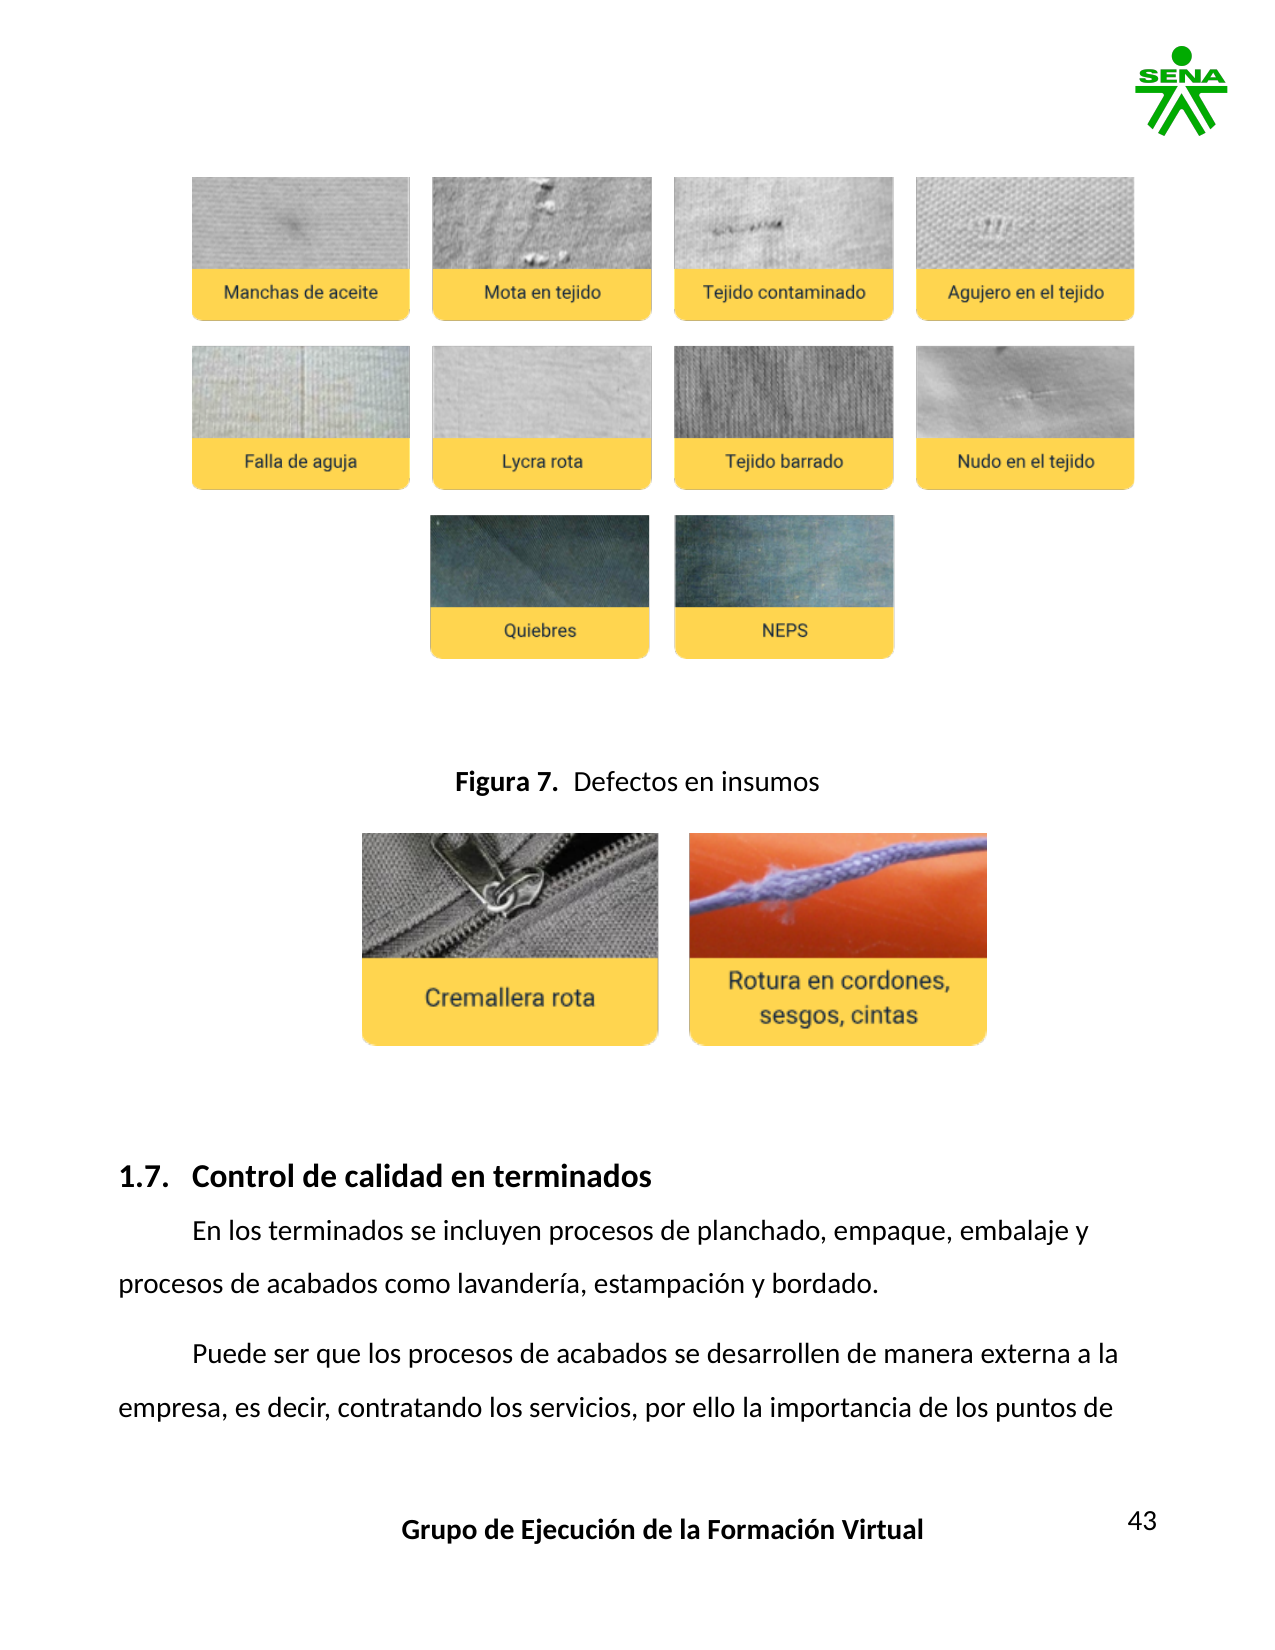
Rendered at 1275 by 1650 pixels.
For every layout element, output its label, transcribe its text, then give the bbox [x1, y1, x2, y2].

subtitle Control de calidad en terminados [118, 1155, 1157, 1195]
picture [192, 177, 1135, 659]
picture [362, 833, 987, 1046]
text Defectos en insumos [118, 763, 1157, 799]
picture [1135, 46, 1228, 136]
text En los terminados se incluyen procesos de planchado, empaque, embalaje y procesos de acabados como lavandería, estampación y bordado. [118, 1212, 1157, 1301]
